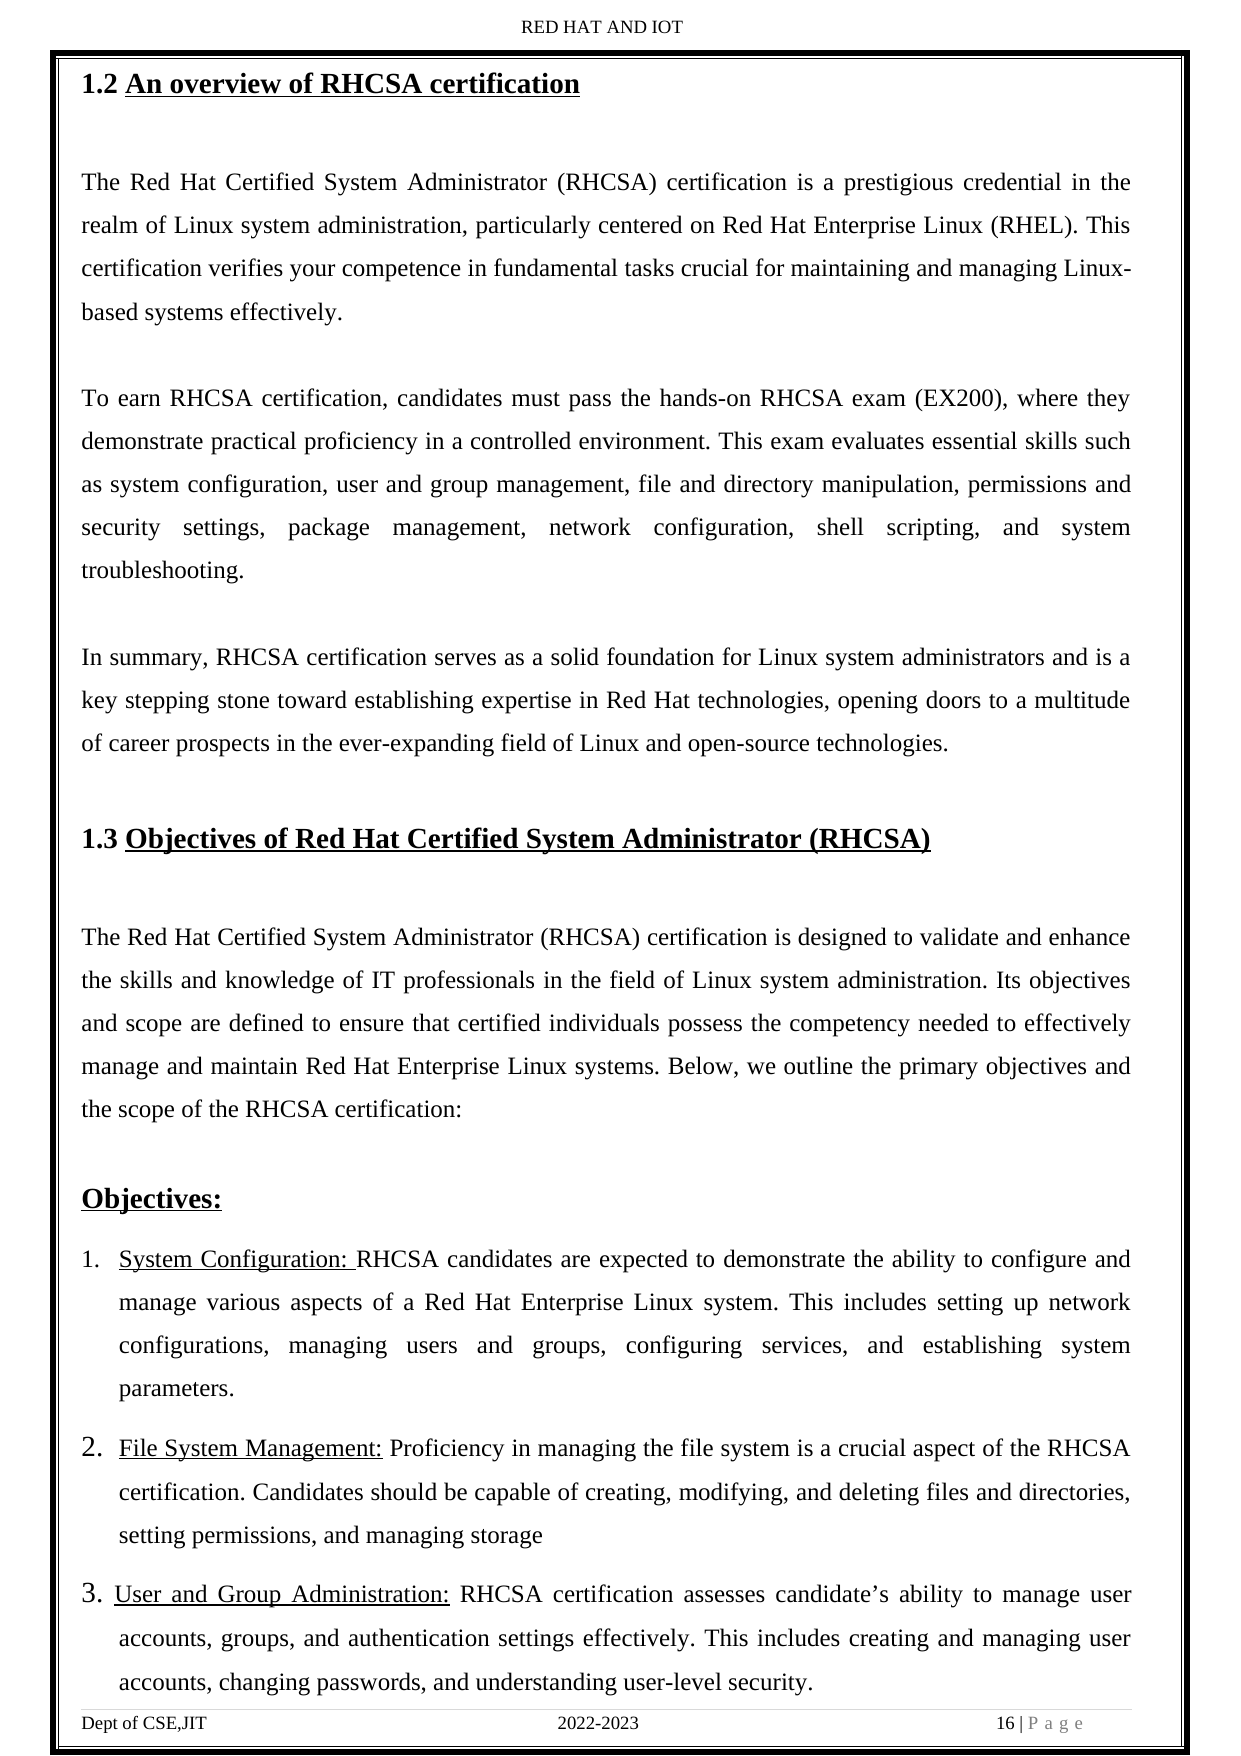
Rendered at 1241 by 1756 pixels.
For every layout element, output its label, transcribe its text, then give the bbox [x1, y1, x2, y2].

text In summary, RHCSA certification serves as a solid foundation for Linux system administrators and is a key stepping stone toward establishing expertise in Red Hat technologies, opening doors to a multitude of career prospects in the ever-expanding field of Linux and open-source technologies. [81, 642, 1132, 757]
list File System Management: Proficiency in managing the file system is a crucial aspect of the RHCSA certification. Candidates should be capable of creating, modifying, and deleting files and directories, setting permissions, and managing storage [81, 1429, 1132, 1548]
list System Configuration: RHCSA candidates are expected to demonstrate the ability to configure and manage various aspects of a Red Hat Enterprise Linux system. This includes setting up network configurations, managing users and groups, configuring services, and establishing system parameters. [81, 1244, 1132, 1402]
text To earn RHCSA certification, candidates must pass the hands-on RHCSA exam (EX200), where they demonstrate practical proficiency in a controlled environment. This exam evaluates essential skills such as system configuration, user and group management, file and directory manipulation, permissions and security settings, package management, network configuration, shell scripting, and system troubleshooting. [81, 383, 1132, 584]
list An overview of RHCSA certification [81, 67, 1132, 100]
list 3. User and Group Administration: RHCSA certification assesses candidate’s ability to manage user accounts, groups, and authentication settings effectively. This includes creating and managing user accounts, changing passwords, and understanding user-level security. [81, 1576, 1132, 1695]
text 1.3 Objectives of Red Hat Certified System Administrator (RHCSA) [81, 821, 1132, 855]
text The Red Hat Certified System Administrator (RHCSA) certification is designed to validate and enhance the skills and knowledge of IT professionals in the field of Linux system administration. Its objectives and scope are defined to ensure that certified individuals possess the competency needed to effectively manage and maintain Red Hat Enterprise Linux systems. Below, we outline the primary objectives and the scope of the RHCSA certification: [81, 922, 1132, 1123]
text Objectives: [81, 1181, 1132, 1214]
text The Red Hat Certified System Administrator (RHCSA) certification is a prestigious credential in the realm of Linux system administration, particularly centered on Red Hat Enterprise Linux (RHEL). This certification verifies your competence in fundamental tasks crucial for maintaining and managing Linux-based systems effectively. [81, 167, 1132, 325]
